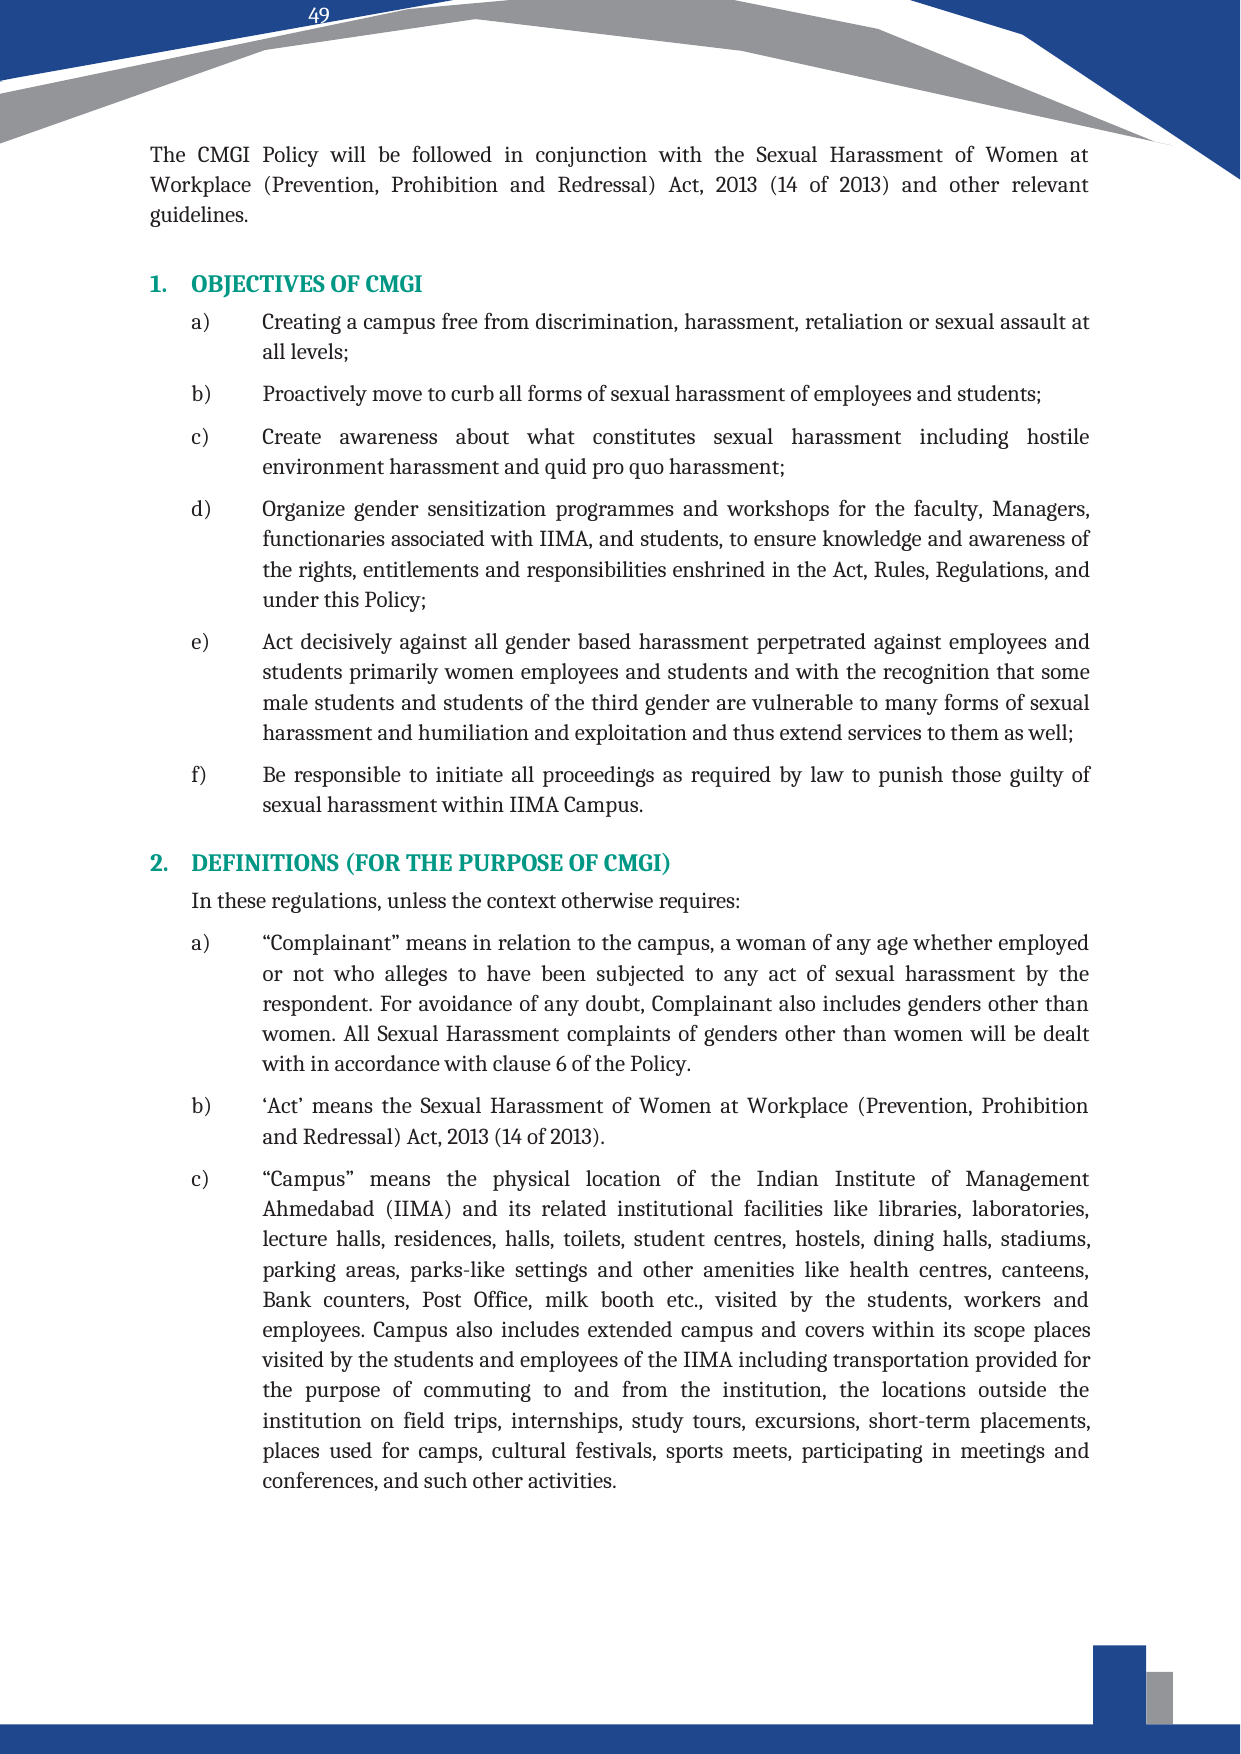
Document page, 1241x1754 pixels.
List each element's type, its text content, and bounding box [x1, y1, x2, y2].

list Create awareness about what constitutes sexual harassment including hostile environment harassment and quid pro quo harassment; [191, 424, 1090, 480]
text The CMGI Policy will be followed in conjunction with the Sexual Harassment of Women at Workplace (Prevention, Prohibition and Redressal) Act, 2013 (14 of 2013) and other relevant guidelines. [150, 142, 1091, 228]
list Act decisively against all gender based harassment perpetrated against employees and students primarily women employees and students and with the recognition that some male students and students of the third gender are vulnerable to many forms of sexual harassment and humiliation and exploitation and thus extend services to them as well; [191, 629, 1091, 746]
list “Campus” means the physical location of the Indian Institute of Management Ahmedabad (IIMA) and its related institutional facilities like libraries, laboratories, lecture halls, residences, halls, toilets, student centres, hostels, dining halls, stadiums, parking areas, parks-like settings and other amenities like health centres, canteens, Bank counters, Post Office, milk booth etc., visited by the students, workers and employees. Campus also includes extended campus and covers within its scope places visited by the students and employees of the IIMA including transportation provided for the purpose of commuting to and from the institution, the locations outside the institution on field trips, internships, study tours, excursions, short-term placements, places used for camps, cultural festivals, sports meets, participating in meetings and conferences, and such other activities. [191, 1166, 1091, 1494]
list “Complainant” means in relation to the campus, a woman of any age whether employed or not who alleges to have been subjected to any act of sexual harassment by the respondent. For avoidance of any doubt, Complainant also includes genders other than women. All Sexual Harassment complaints of genders other than women will be dealt with in accordance with clause 6 of the Policy. [191, 930, 1091, 1077]
list Organize gender sensitization programmes and workshops for the faculty, Managers, functionaries associated with IIMA, and students, to ensure knowledge and awareness of the rights, entitlements and responsibilities enshrined in the Act, Rules, Regulations, and under this Policy; [191, 496, 1091, 613]
list ‘Act’ means the Sexual Harassment of Women at Workplace (Prevention, Prohibition and Redressal) Act, 2013 (14 of 2013). [191, 1093, 1090, 1150]
list Be responsible to initiate all proceedings as required by law to punish those guilty of sexual harassment within IIMA Campus. [191, 762, 1091, 819]
list Creating a campus free from discrimination, harassment, retaliation or sexual assault at all levels; [191, 309, 1090, 365]
subtitle OBJECTIVES OF CMGI [150, 270, 1240, 299]
subtitle DEFINITIONS (FOR THE PURPOSE OF CMGI) [150, 849, 1240, 878]
text In these regulations, unless the context otherwise requires: [191, 887, 1240, 914]
list Proactively move to curb all forms of sexual harassment of employees and students; [191, 381, 1240, 407]
